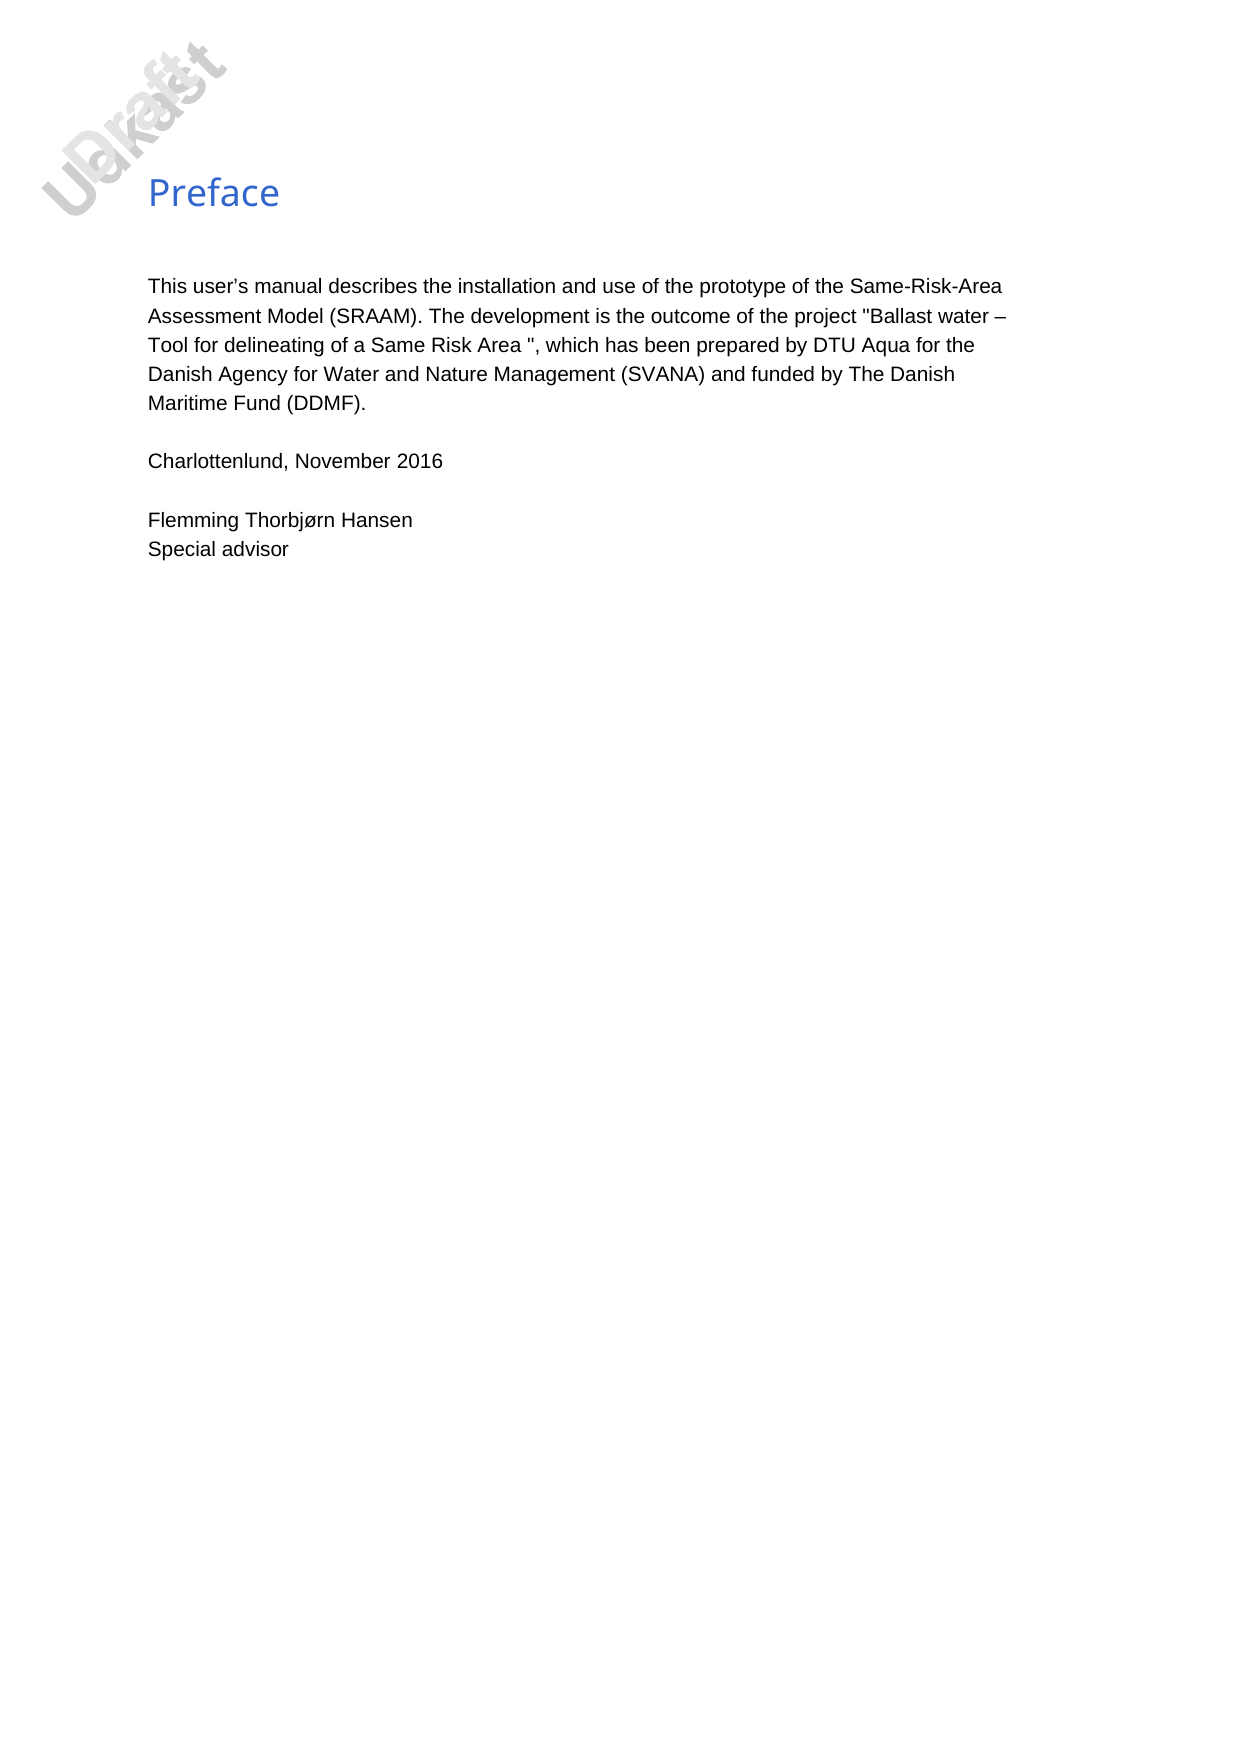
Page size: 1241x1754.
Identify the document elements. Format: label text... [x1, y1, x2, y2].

text Flemming Thorbjørn Hansen [148, 502, 1033, 532]
text This user’s manual describes the installation and use of the prototype of the Same-Risk-Area Assessment Model (SRAAM). The development is the outcome of the project "Ballast water – Tool for delineating of a Same Risk Area ", which has been prepared by DTU Aqua for the Danish Agency for Water and Nature Management (SVANA) and funded by The Danish Maritime Fund (DDMF). [148, 269, 1033, 415]
text Preface [148, 166, 1033, 217]
text Special advisor [148, 532, 1033, 561]
text Charlottenlund, November 2016 [148, 444, 1033, 473]
